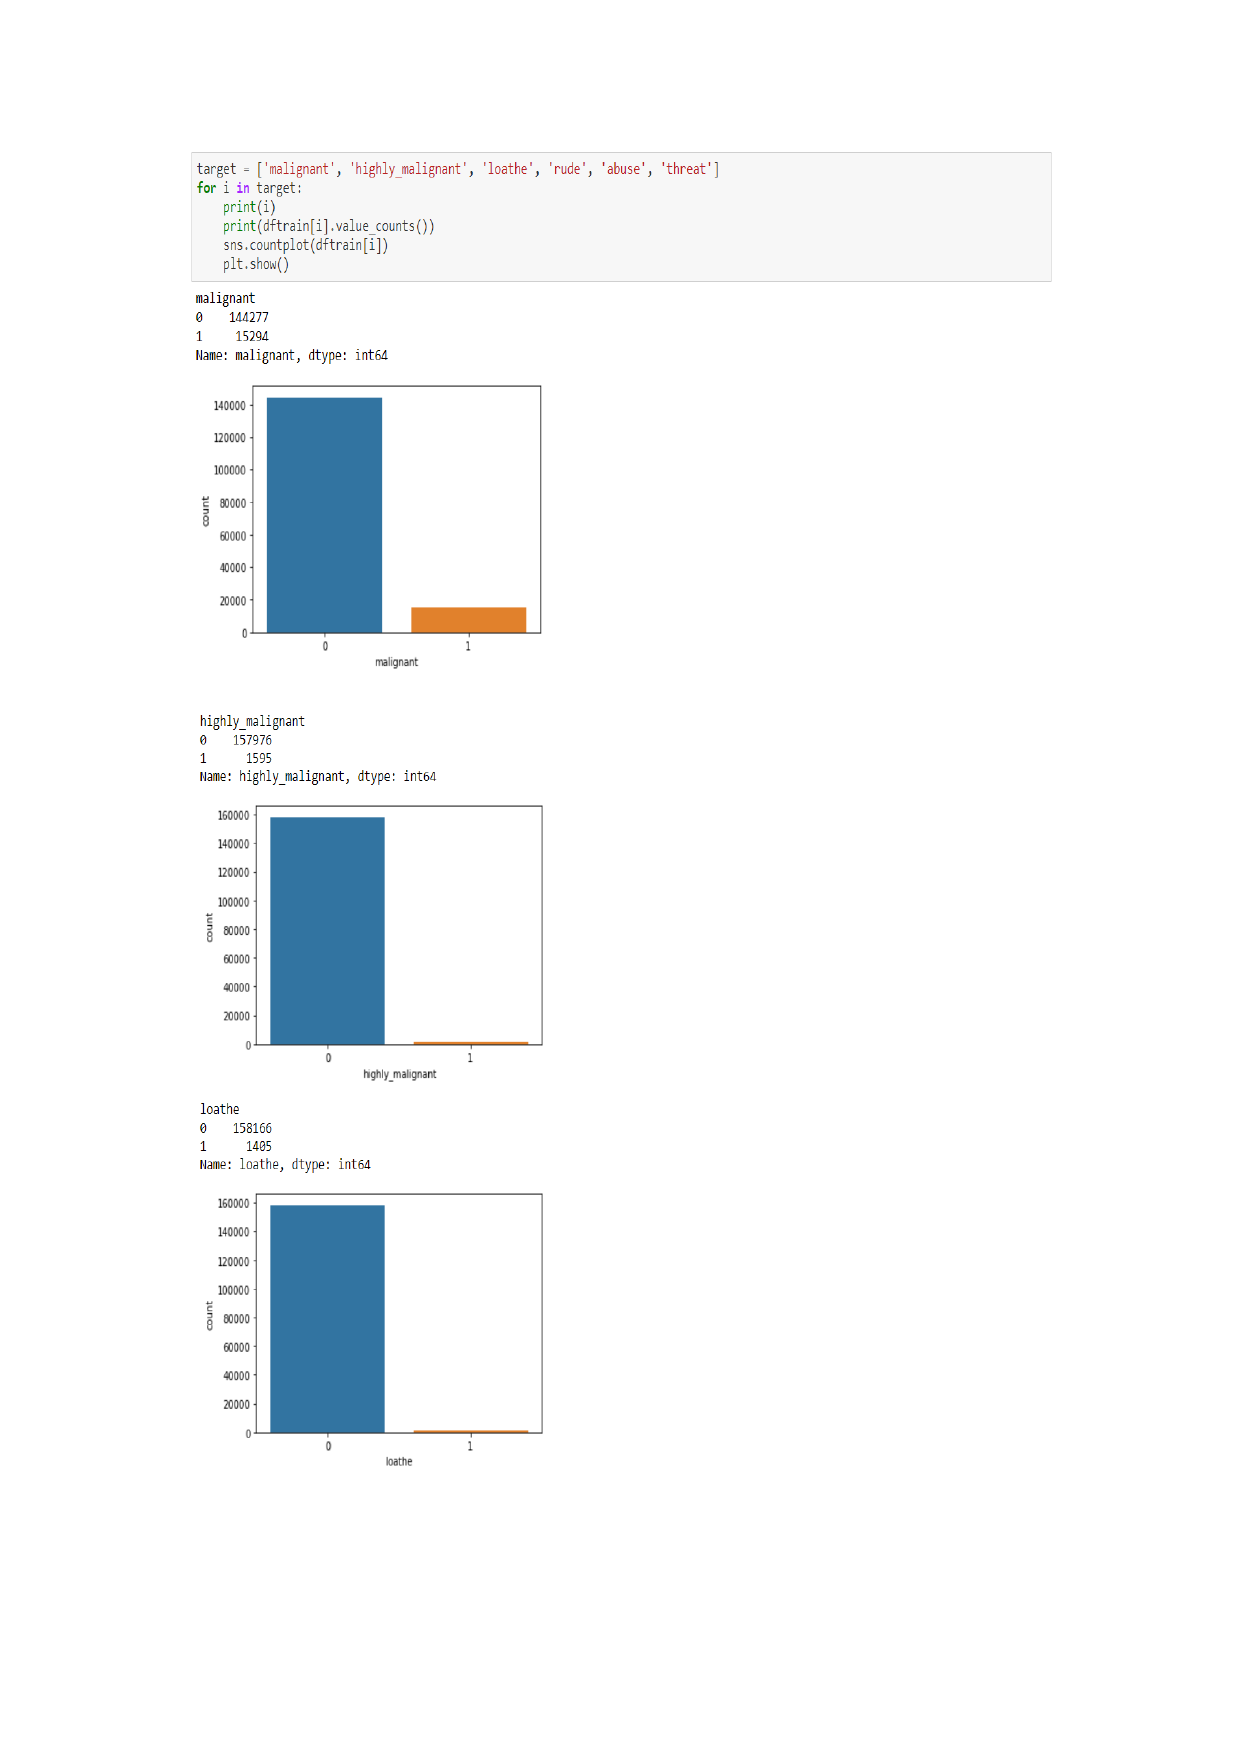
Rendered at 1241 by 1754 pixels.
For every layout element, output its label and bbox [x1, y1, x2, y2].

picture [187, 702, 1054, 1480]
picture [187, 150, 1054, 684]
